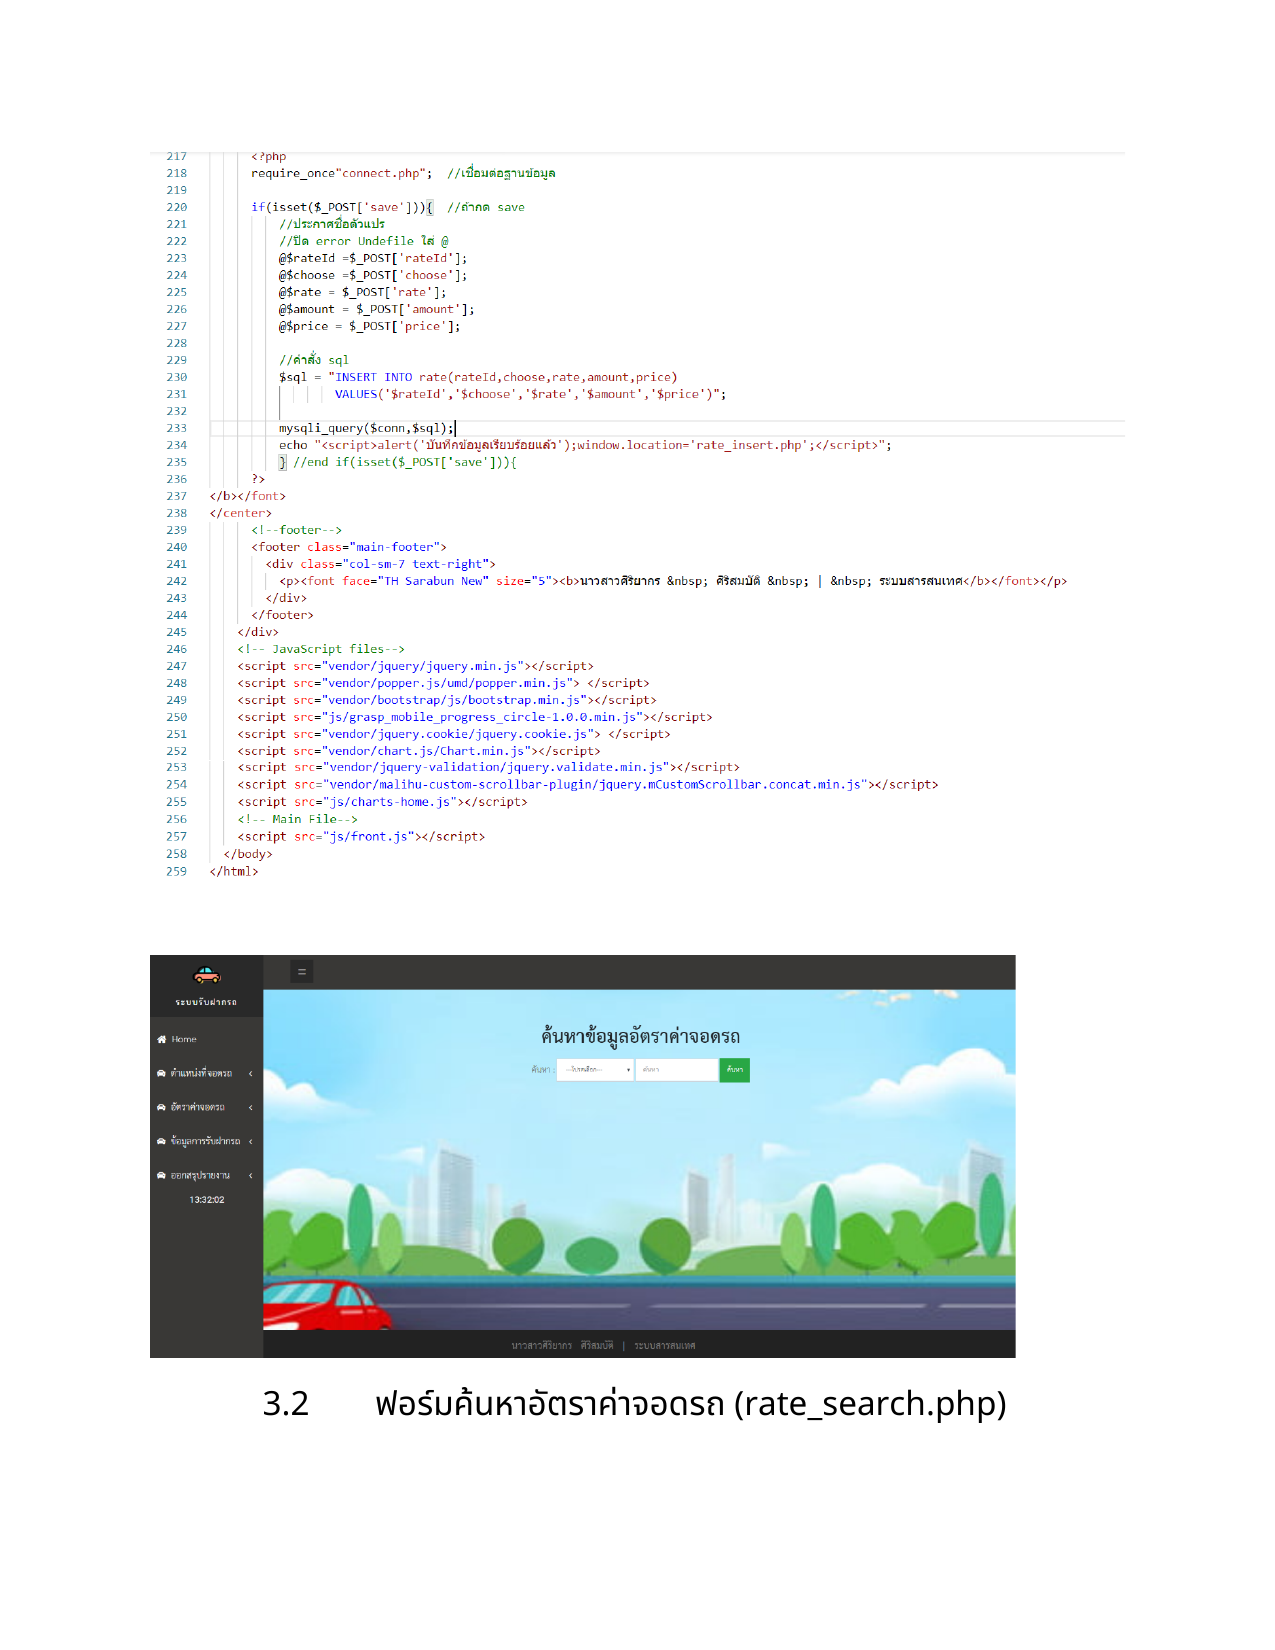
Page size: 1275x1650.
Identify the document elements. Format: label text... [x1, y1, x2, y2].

picture [150, 761, 1125, 891]
picture [150, 955, 1016, 1358]
picture [150, 150, 1125, 760]
